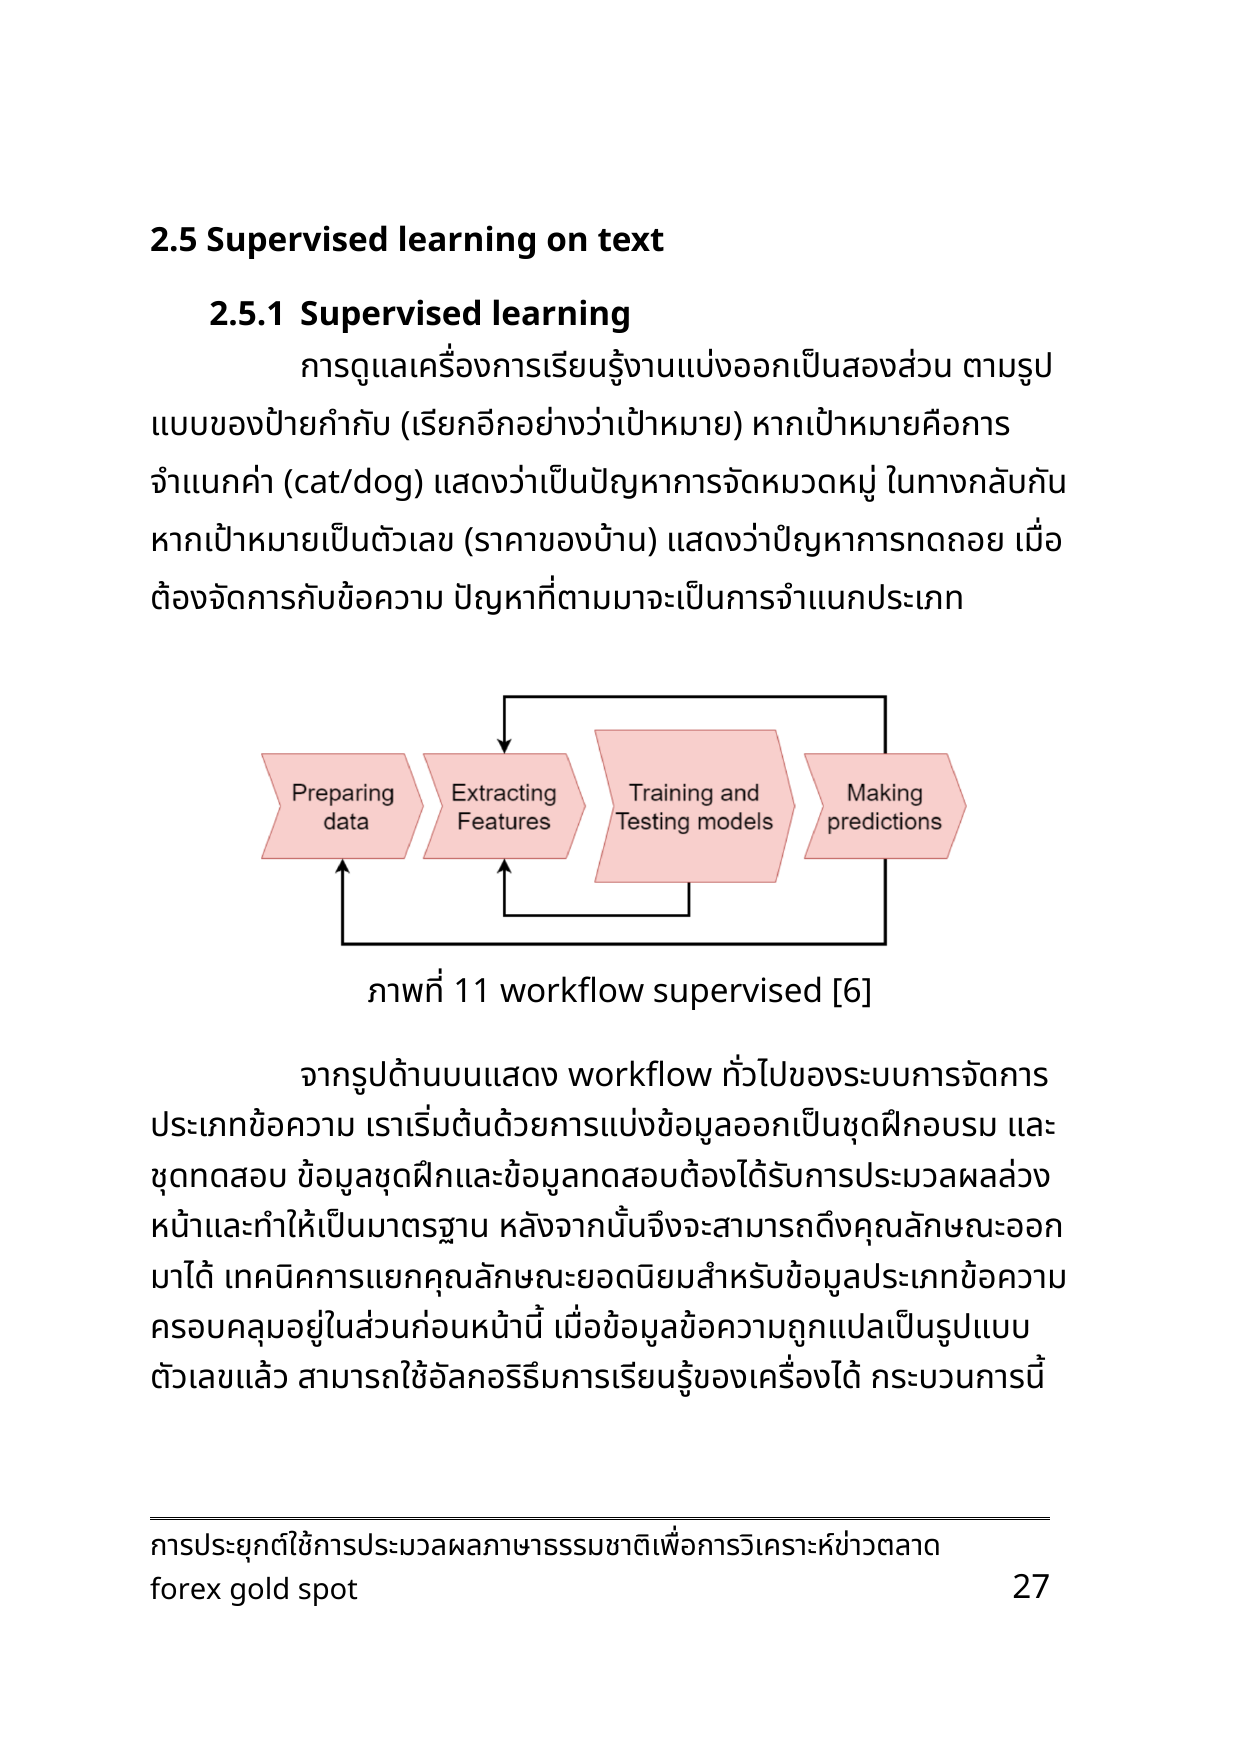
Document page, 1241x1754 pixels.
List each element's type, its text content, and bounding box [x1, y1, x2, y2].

subtitle Supervised learning on text [150, 216, 1090, 261]
text การดูแลเครื่องการเรียนรู้งานแบ่งออกเป็นสองส่วน ตามรูปแบบของป้ายกำกับ (เรียกอีกอย่างว่าเป้าหมาย) หากเป้าหมายคือการจำแนกค่า (cat/dog) แสดงว่าเป็นปัญหาการจัดหมวดหมู่ ในทางกลับกัน หากเป้าหมายเป็นตัวเลข (ราคาของบ้าน) แสดงว่าปํญหาการทดถอย เมื่อต้องจัดการกับข้อความ ปัญหาที่ตามมาจะเป็นการจำแนกประเภท [150, 342, 1090, 624]
picture [251, 658, 989, 967]
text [150, 1051, 1090, 1404]
text ภาพที่ 11 workflow supervised [6] [150, 966, 1090, 1017]
subtitle Supervised learning [150, 290, 1090, 336]
